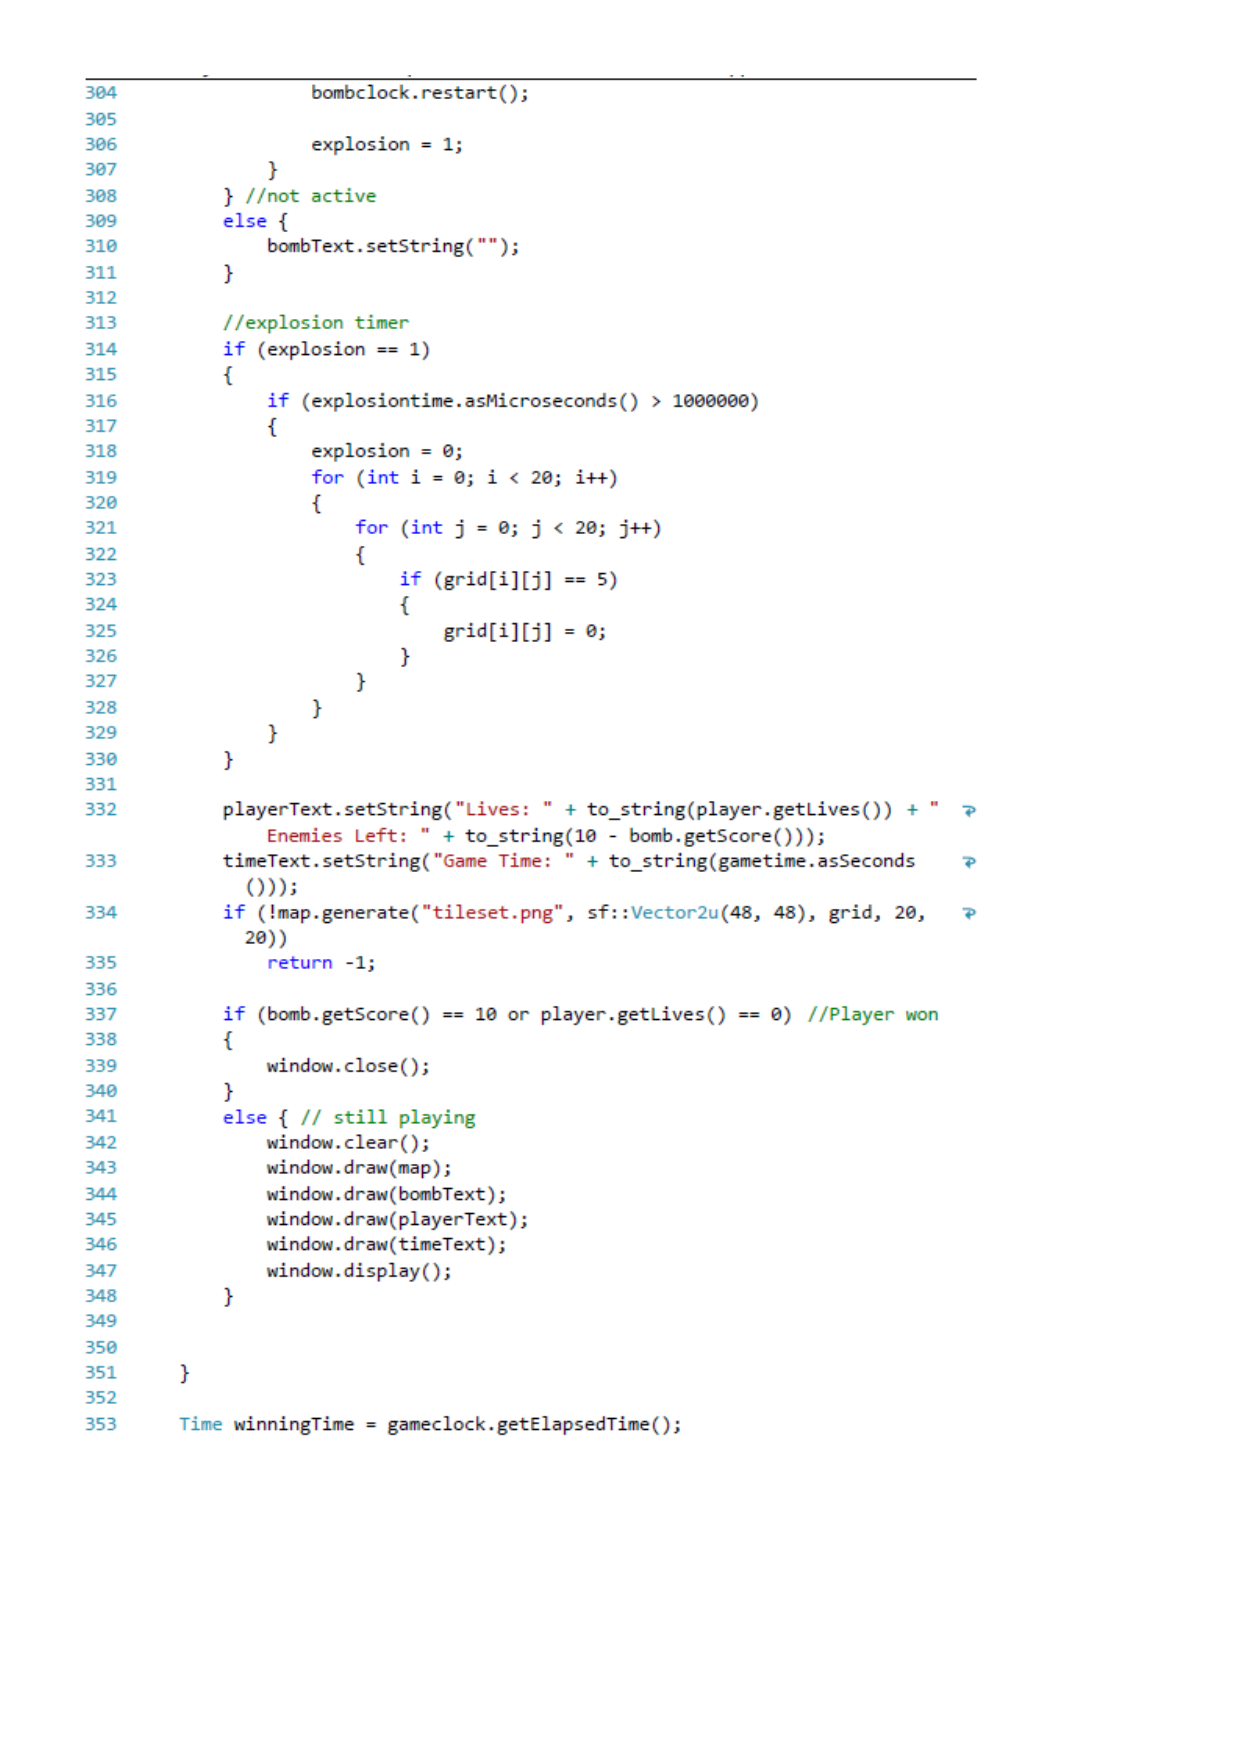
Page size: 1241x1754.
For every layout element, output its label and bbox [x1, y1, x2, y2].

picture [75, 75, 991, 1479]
